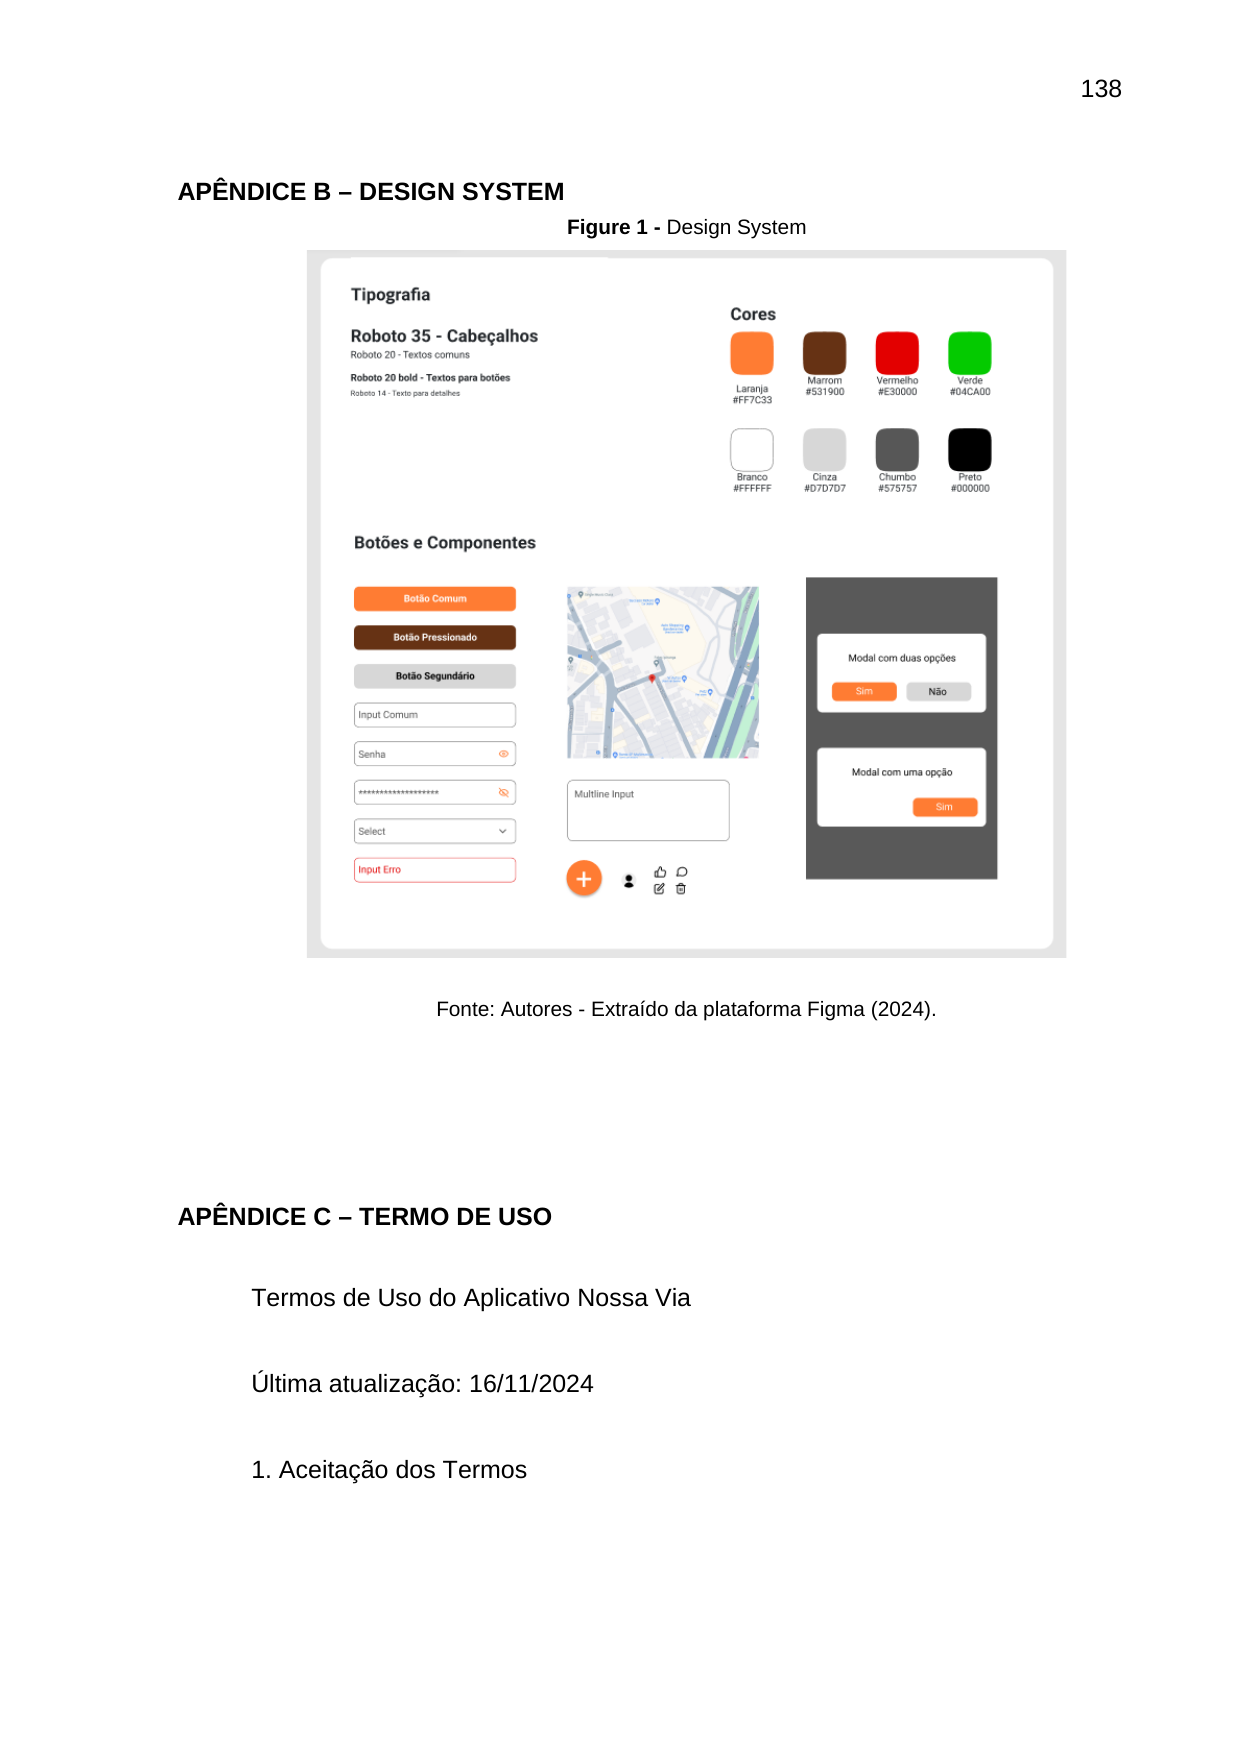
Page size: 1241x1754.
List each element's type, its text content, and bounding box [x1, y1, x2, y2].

text 1. Aceitação dos Termos [177, 1455, 1122, 1484]
picture [306, 250, 1067, 958]
subtitle APÊNDICE B – DESIGN SYSTEM [177, 177, 1122, 206]
text Figure 1 - Design System [177, 214, 1122, 238]
text Termos de Uso do Aplicativo Nossa Via [177, 1283, 1122, 1311]
text Última atualização: 16/11/2024 [177, 1369, 1122, 1398]
text Fonte: Autores - Extraído da plataforma Figma (2024). [177, 997, 1122, 1021]
subtitle APÊNDICE C – TERMO DE USO [177, 1202, 1122, 1231]
